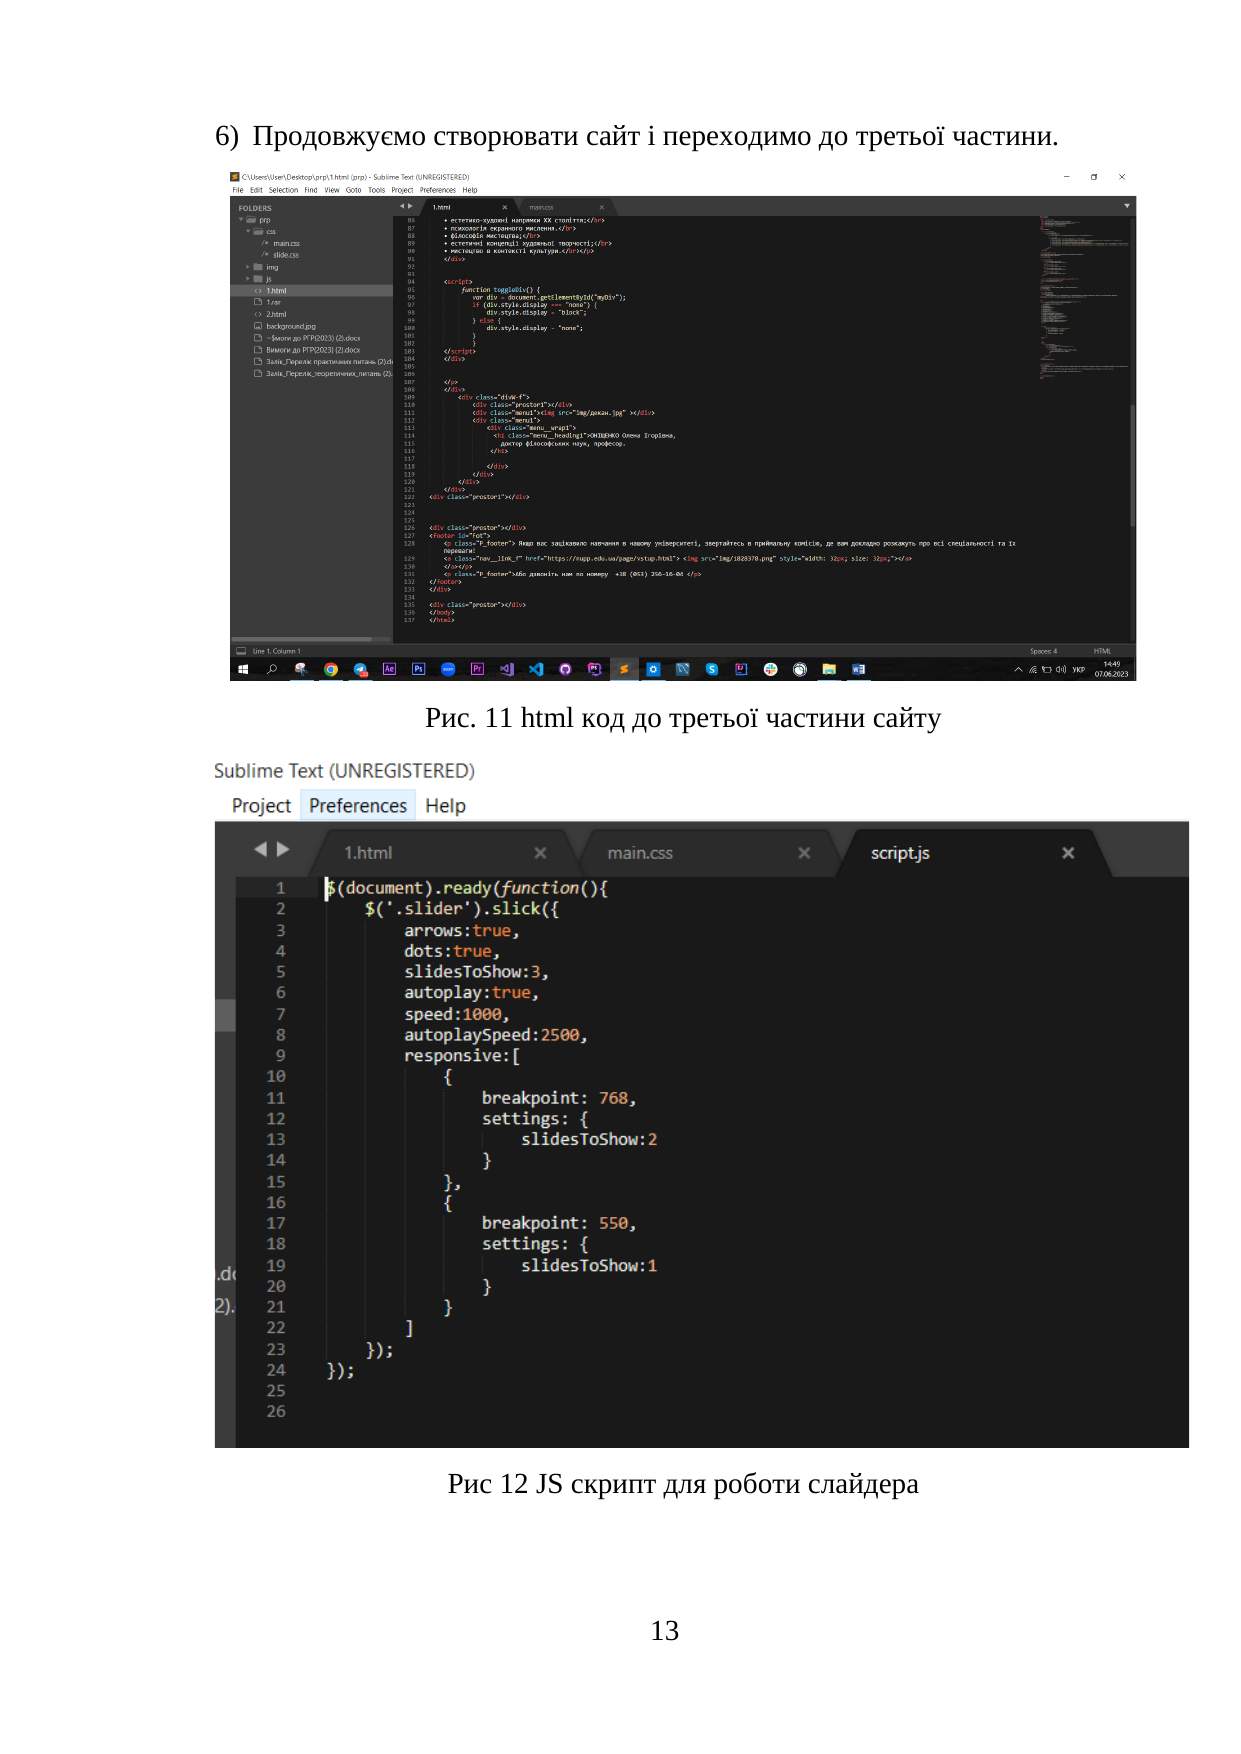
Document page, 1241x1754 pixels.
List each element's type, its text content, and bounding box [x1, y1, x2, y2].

text Рис. 11 html код до третьої частини сайту [215, 700, 1152, 734]
picture [230, 171, 1137, 681]
list Продовжуємо створювати сайт і переходимо до третьої частини. [215, 118, 1152, 152]
text Рис 12 JS скрипт для роботи слайдера [215, 1467, 1152, 1500]
picture [214, 753, 1190, 1448]
